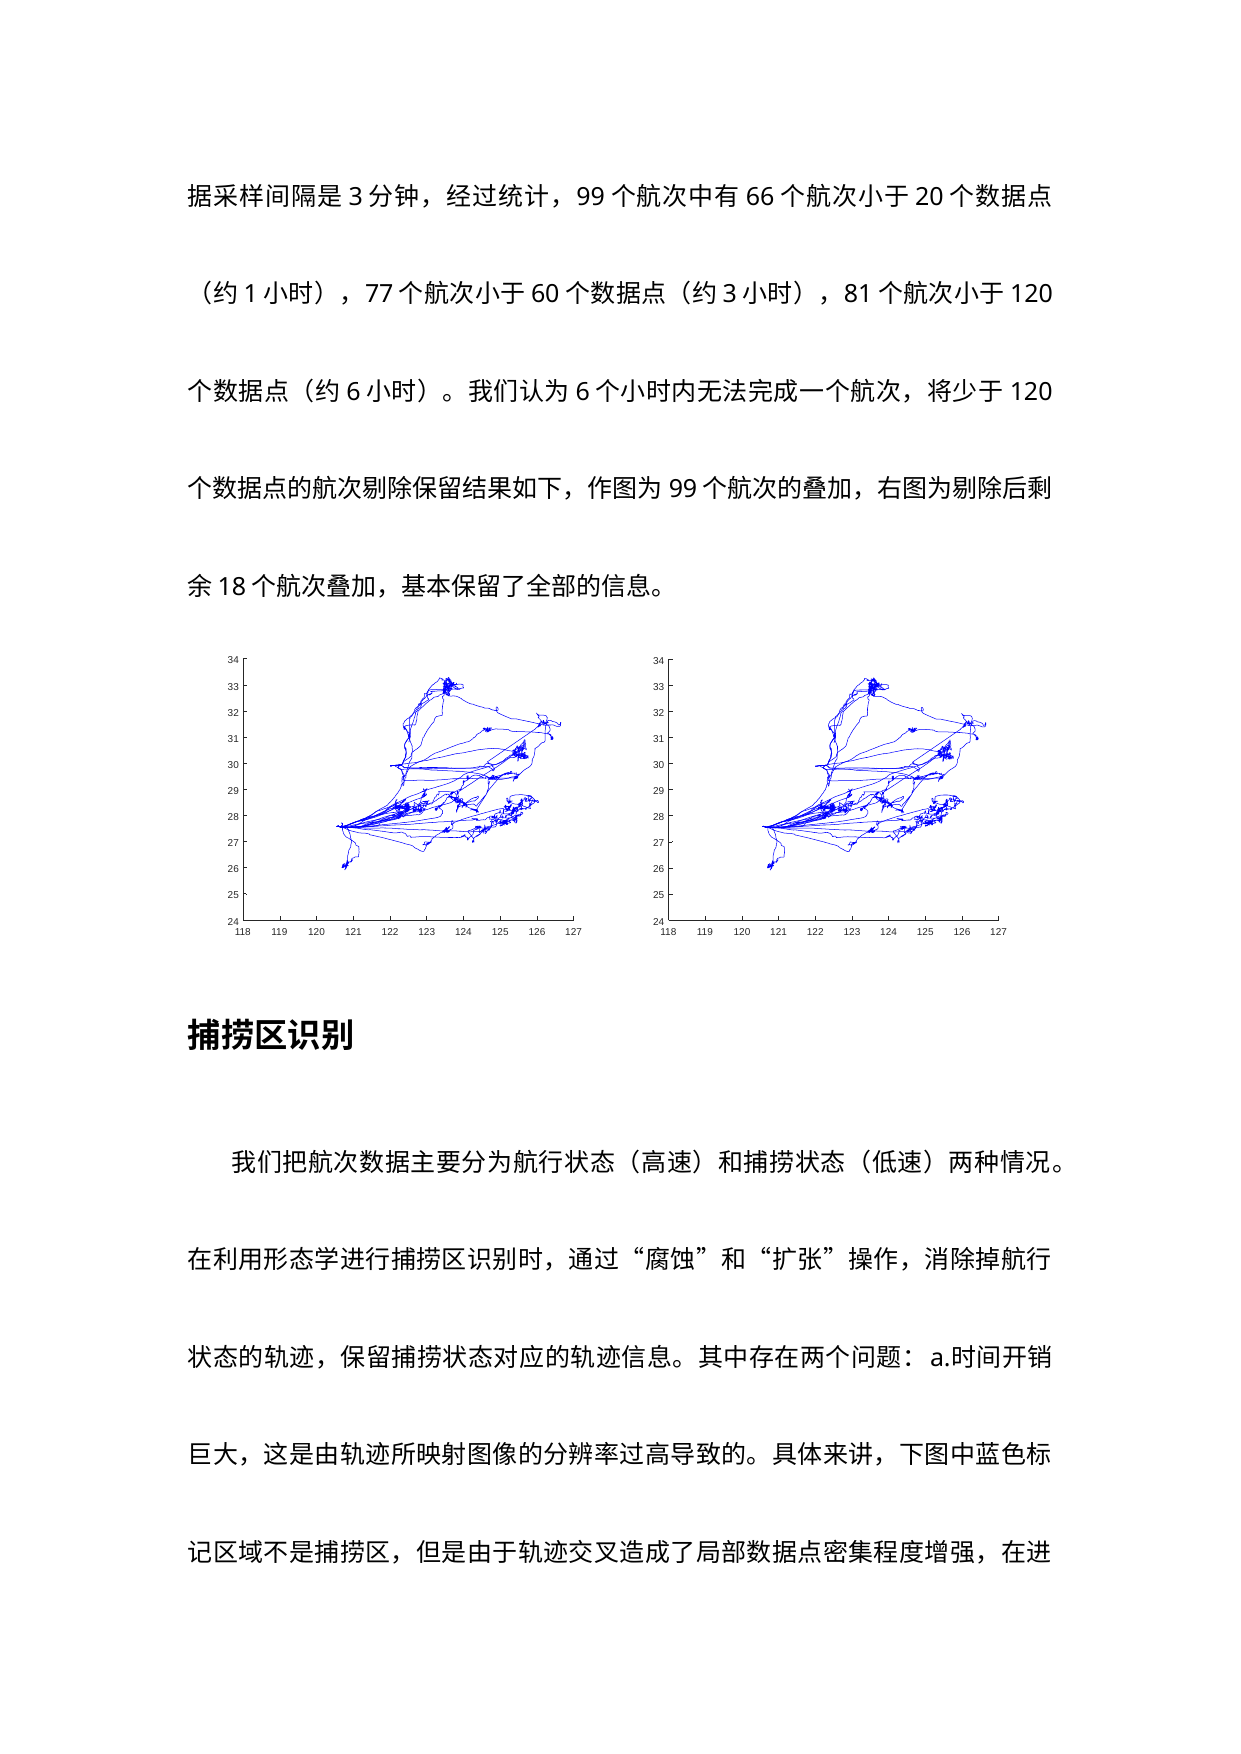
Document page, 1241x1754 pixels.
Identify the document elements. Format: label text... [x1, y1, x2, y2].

subtitle 捕捞区识别 [187, 1001, 1053, 1066]
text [187, 162, 1053, 617]
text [187, 1128, 1053, 1583]
